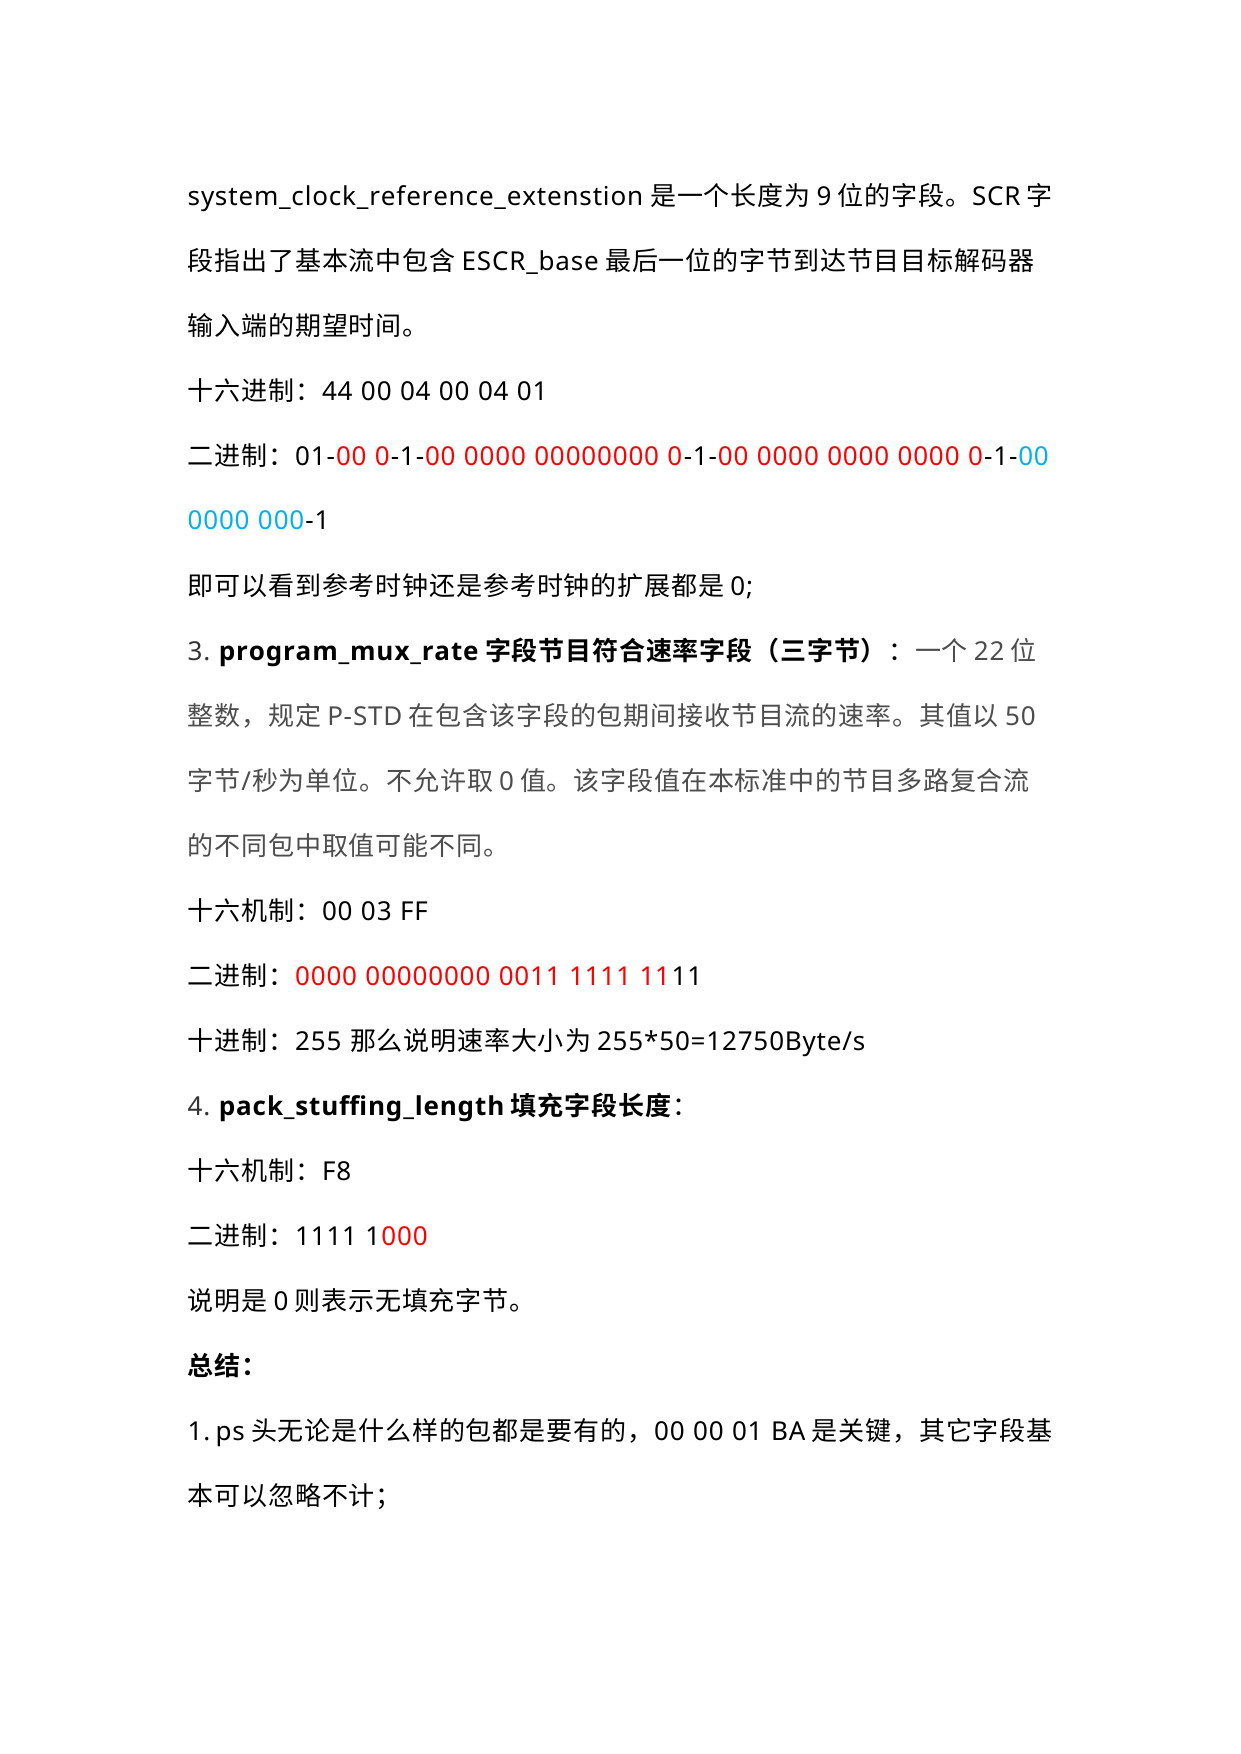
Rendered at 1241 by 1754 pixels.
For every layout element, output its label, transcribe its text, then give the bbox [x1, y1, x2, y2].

text 4. pack_stuffing_length填充字段长度： [187, 1072, 1053, 1137]
text 十六机制：F8 [187, 1137, 1053, 1202]
text 即可以看到参考时钟还是参考时钟的扩展都是0; [187, 552, 1053, 617]
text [187, 162, 1053, 357]
text 总结： [187, 1332, 1053, 1397]
text 二进制：1111 1000 [187, 1202, 1053, 1267]
text 十六进制：44 00 04 00 04 01 [187, 357, 1053, 422]
text 二进制：01-00 0-1-00 0000 00000000 0-1-00 0000 0000 0000 0-1-00 0000 000-1 [187, 422, 1053, 552]
text 说明是0则表示无填充字节。 [187, 1267, 1053, 1332]
text 十进制：255 那么说明速率大小为255*50=12750Byte/s [187, 1007, 1053, 1072]
text 3. program_mux_rate字段节目符合速率字段（三字节）：一个22位整数，规定P-STD在包含该字段的包期间接收节目流的速率。其值以50字节/秒为单位。不允许取0值。该字段值在本标准中的节目多路复合流的不同包中取值可能不同。 [187, 617, 1053, 877]
text 1. ps头无论是什么样的包都是要有的，00 00 01 BA是关键，其它字段基本可以忽略不计； [187, 1397, 1053, 1527]
text 十六机制：00 03 FF [187, 877, 1053, 942]
text 二进制：0000 00000000 0011 1111 1111 [187, 942, 1053, 1007]
